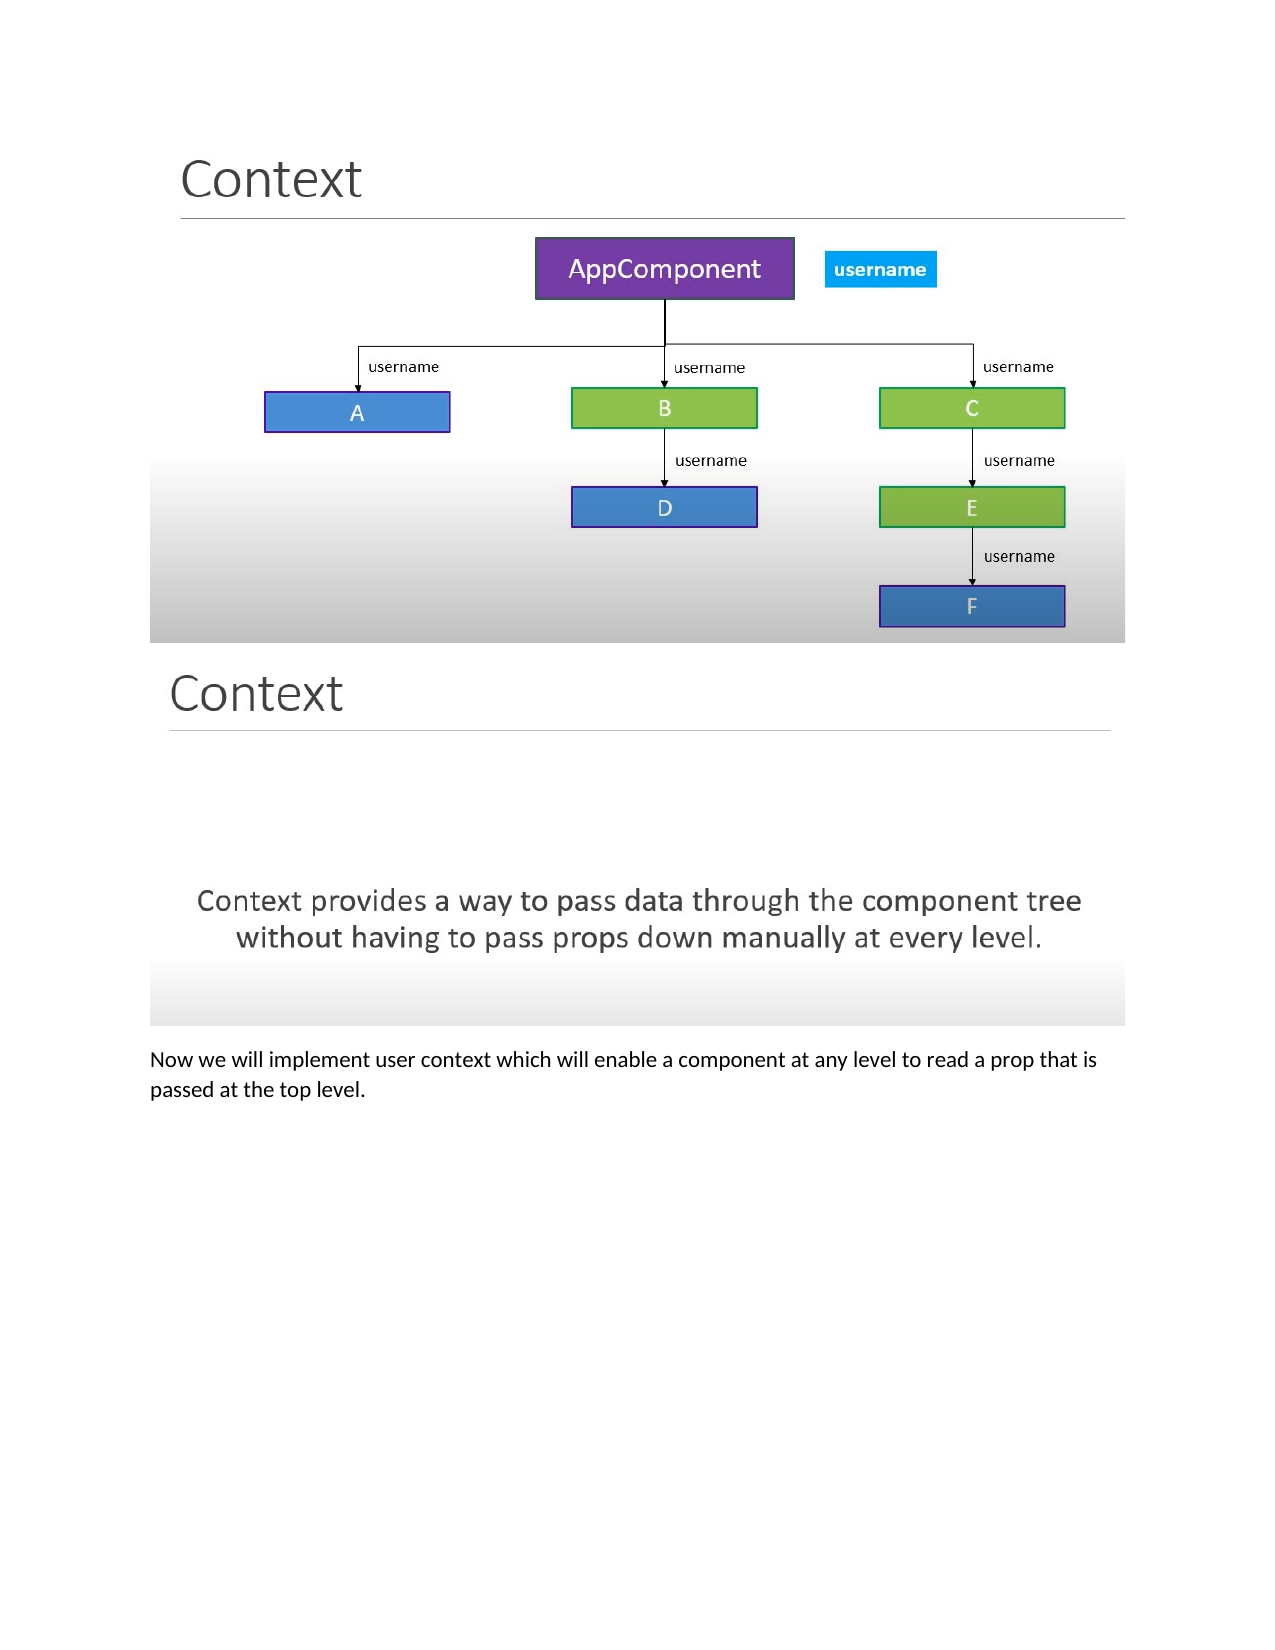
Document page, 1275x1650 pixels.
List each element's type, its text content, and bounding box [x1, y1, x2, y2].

text Now we will implement user context which will enable a component at any level to read a prop that is passed at the top level. [150, 1045, 1125, 1103]
picture [150, 661, 1125, 1026]
picture [150, 150, 1125, 643]
